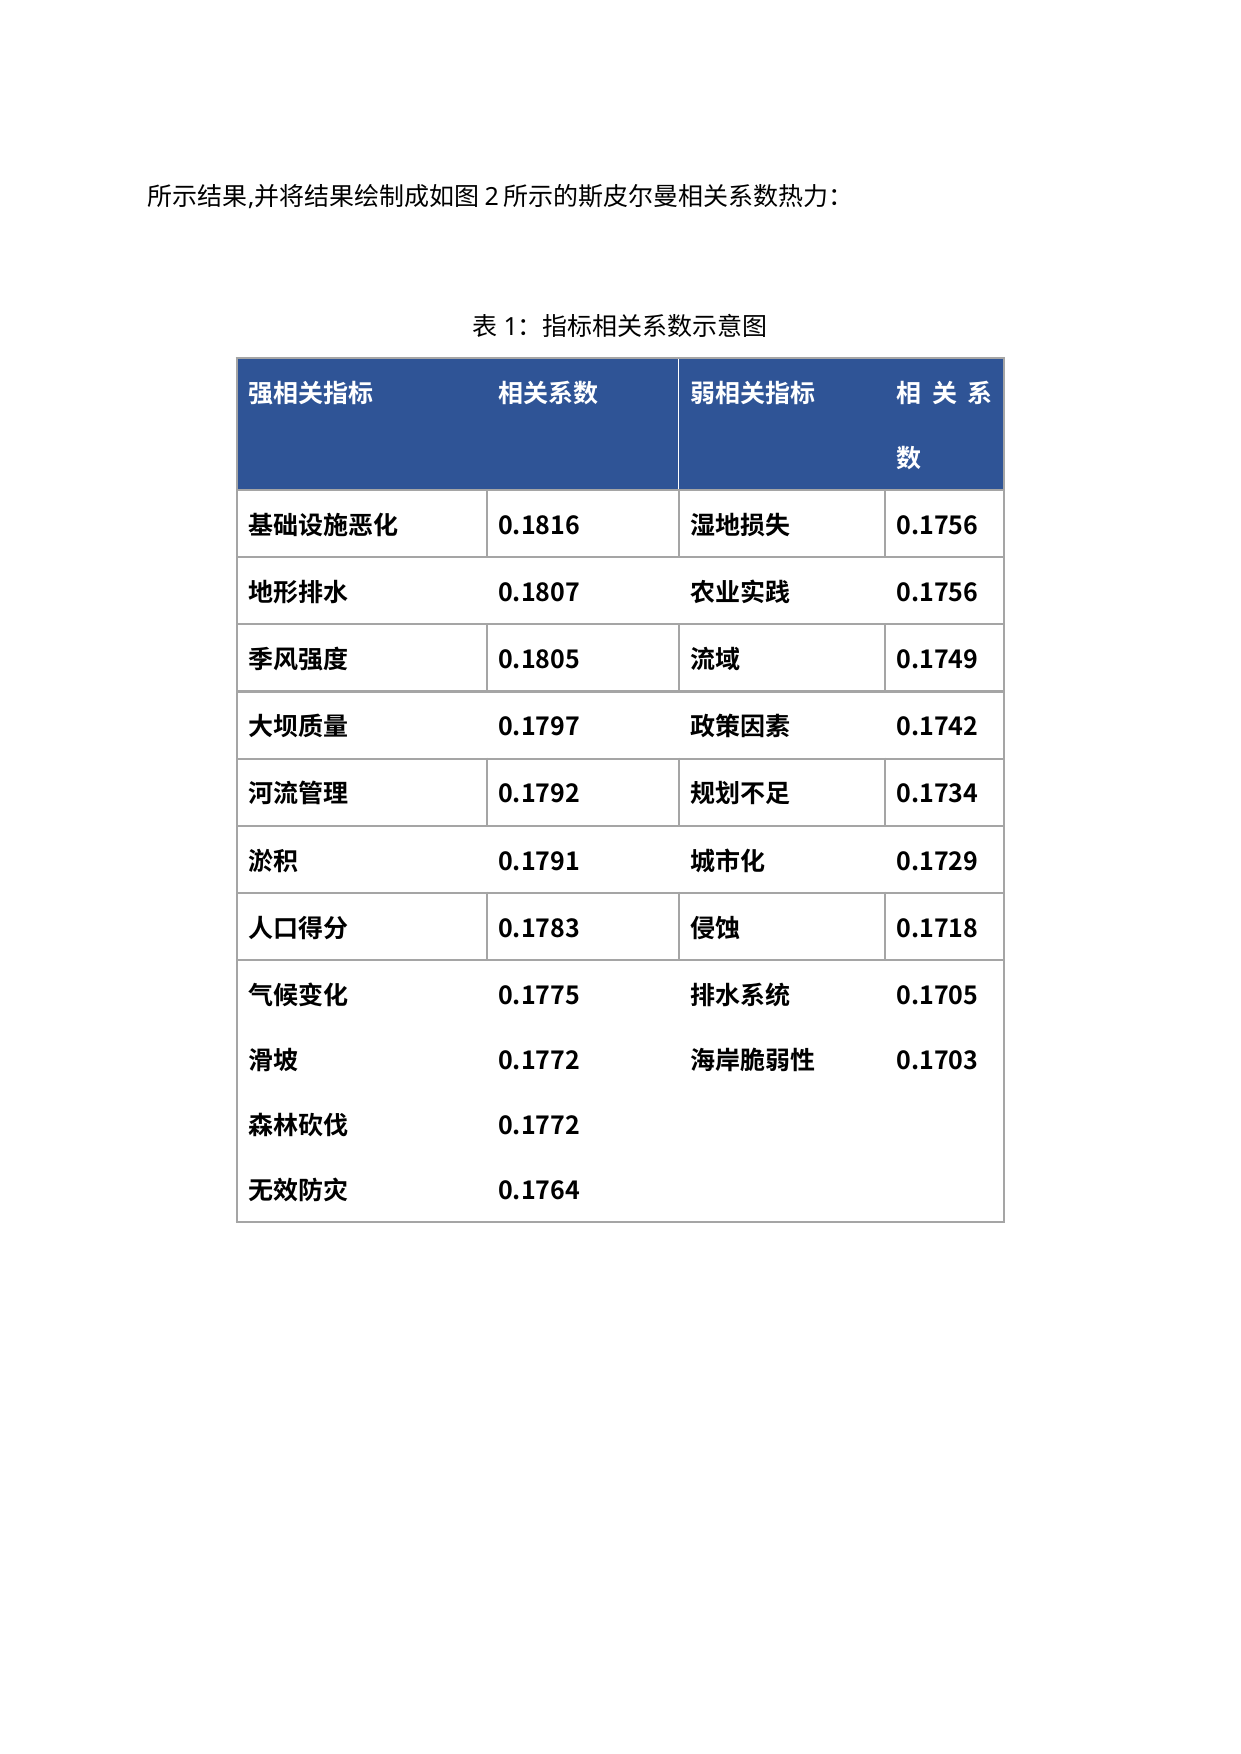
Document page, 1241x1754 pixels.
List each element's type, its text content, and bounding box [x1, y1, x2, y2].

table_cell 规划不足 [680, 760, 884, 824]
table_cell 0.1729 [885, 827, 1003, 892]
table_cell 基础设施恶化 [238, 491, 486, 556]
table_cell 季风强度 [238, 625, 486, 690]
table_cell 侵蚀 [680, 894, 884, 959]
table_cell 0.1749 [886, 625, 1003, 690]
table_header 相关系数 [487, 359, 678, 489]
table_cell 0.1756 [886, 491, 1003, 556]
table_header 强相关指标 [238, 359, 487, 489]
table_cell 河流管理 [238, 760, 486, 824]
table_cell 政策因素 [679, 693, 885, 757]
table_cell 0.1742 [885, 693, 1003, 757]
table_cell 城市化 [679, 827, 885, 892]
table_cell 流域 [680, 625, 884, 690]
table_cell 0.1816 [488, 491, 678, 556]
table_header 弱相关指标 [679, 359, 885, 489]
table_cell 0.1775 0.1772 0.1772 0.1764 [487, 961, 678, 1221]
table_cell 人口得分 [238, 894, 486, 959]
table_cell 0.1791 [487, 827, 678, 892]
table_cell 淤积 [238, 827, 487, 892]
table_cell 大坝质量 [238, 693, 487, 757]
table_cell 0.1705 0.1703 [885, 961, 1003, 1221]
table_cell 0.1805 [488, 625, 678, 690]
table_cell 农业实践 [679, 558, 885, 623]
table_cell 排水系统 海岸脆弱性 [679, 961, 885, 1221]
table_cell 湿地损失 [680, 491, 884, 556]
table_cell 0.1734 [886, 760, 1003, 824]
table_header 相关系数 [885, 359, 1003, 489]
table_cell 0.1807 [487, 558, 678, 623]
table_cell 气候变化 滑坡 森林砍伐 无效防灾 [238, 961, 487, 1221]
table_cell 0.1783 [488, 894, 678, 959]
table_cell 0.1718 [886, 894, 1003, 959]
table_cell 地形排水 [238, 558, 487, 623]
text 表 1：指标相关系数示意图 [148, 292, 1092, 357]
table_cell 0.1792 [488, 760, 678, 824]
table_cell 0.1797 [487, 693, 678, 757]
table_cell 0.1756 [885, 558, 1003, 623]
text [148, 162, 1092, 227]
